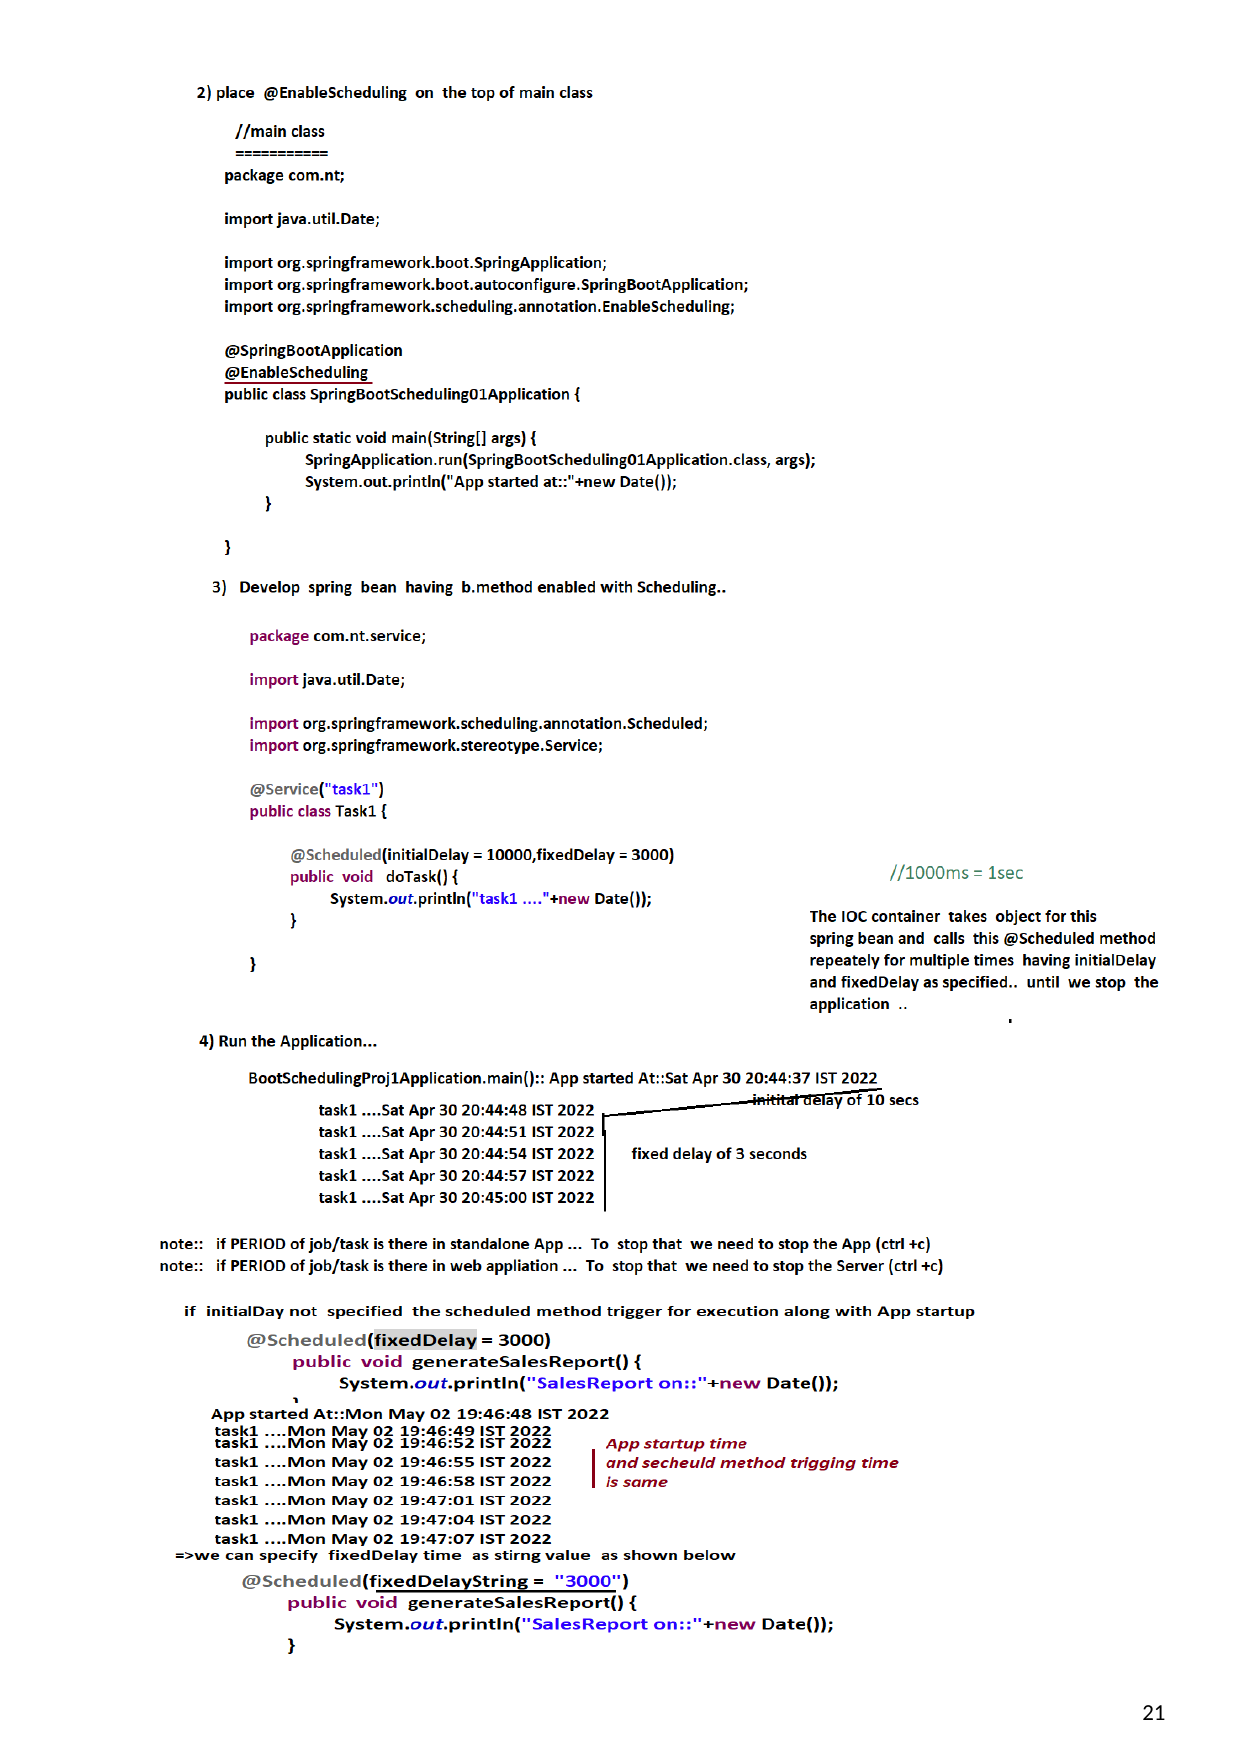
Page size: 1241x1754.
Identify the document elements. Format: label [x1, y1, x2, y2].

picture [150, 1299, 1001, 1658]
picture [150, 75, 1165, 1281]
